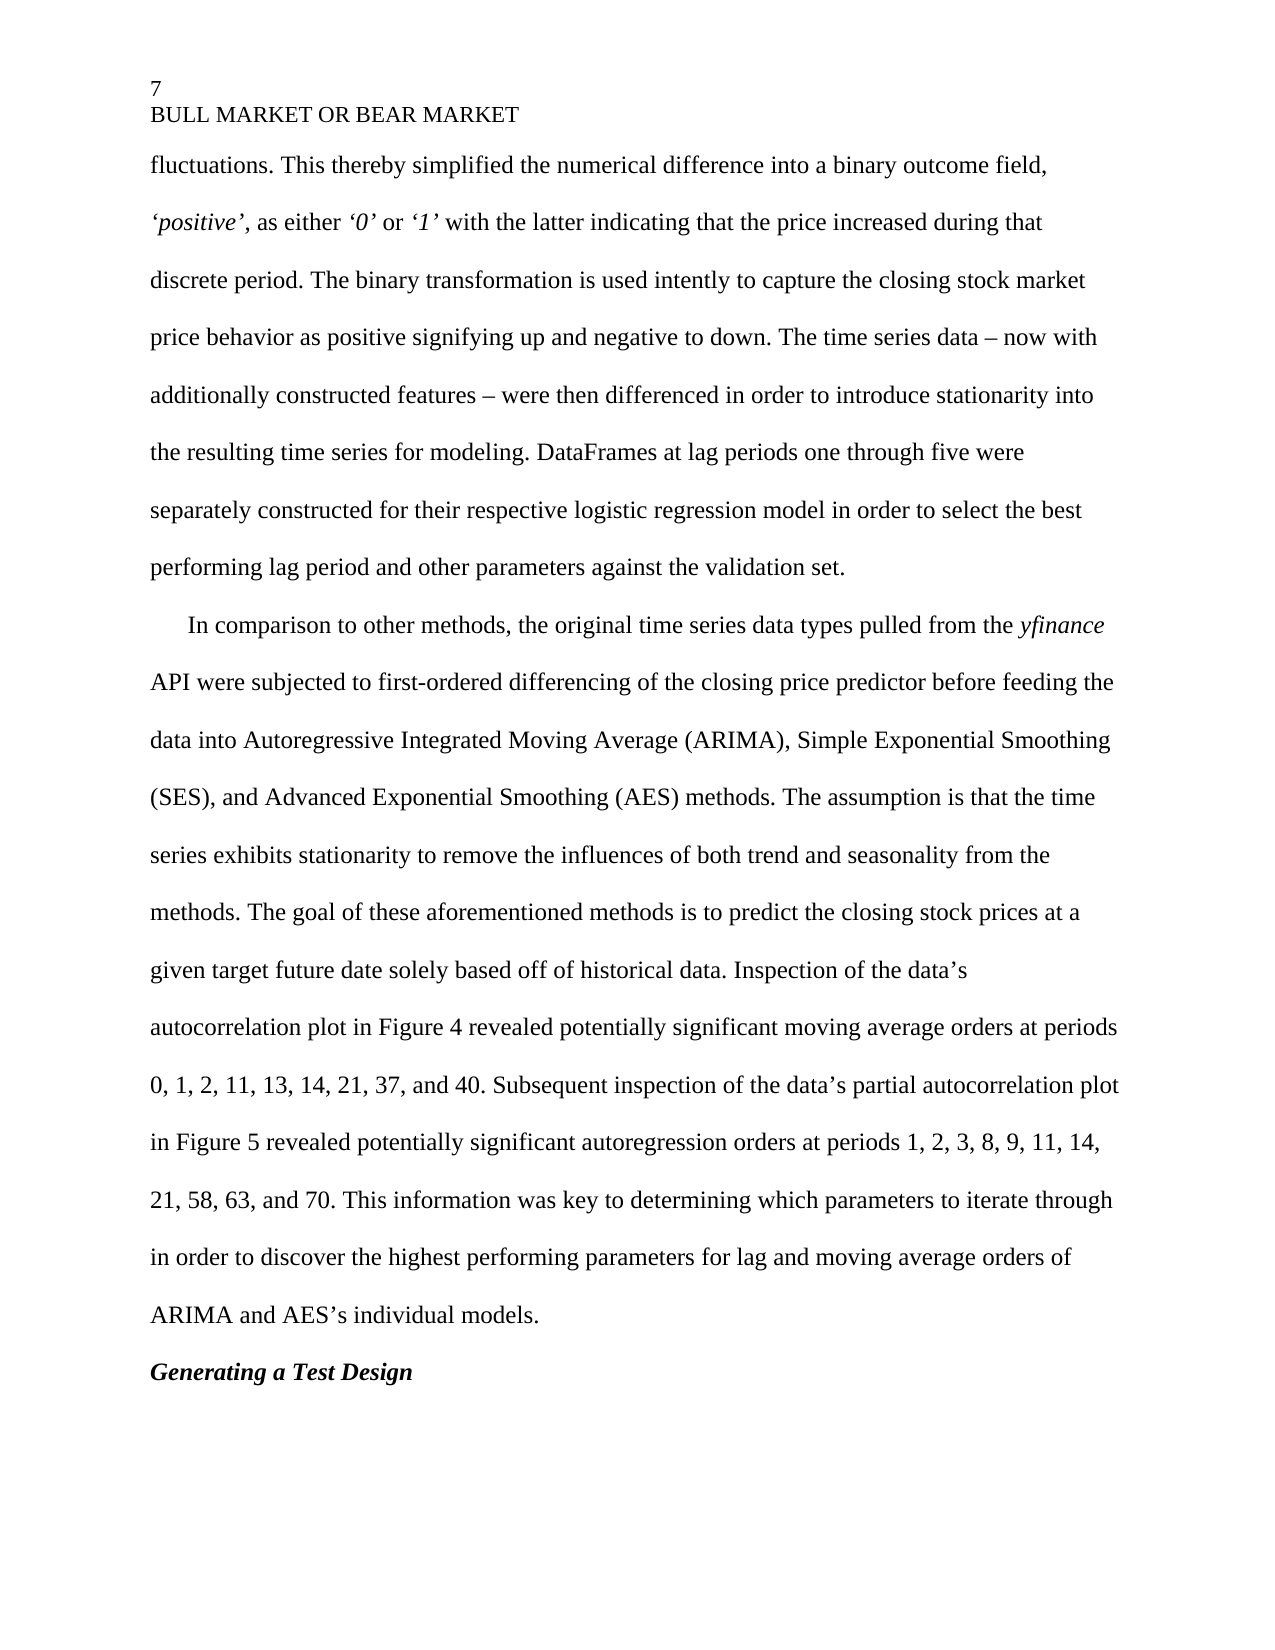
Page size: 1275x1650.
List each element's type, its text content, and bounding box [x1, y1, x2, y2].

text In comparison to other methods, the original time series data types pulled from the yfinance API were subjected to first-ordered differencing of the closing price predictor before feeding the data into Autoregressive Integrated Moving Average (ARIMA), Simple Exponential Smoothing (SES), and Advanced Exponential Smoothing (AES) methods. The assumption is that the time series exhibits stationarity to remove the influences of both trend and seasonality from the methods. The goal of these aforementioned methods is to predict the closing stock prices at a given target future date solely based off of historical data. Inspection of the data’s autocorrelation plot in Figure 4 revealed potentially significant moving average orders at periods 0, 1, 2, 11, 13, 14, 21, 37, and 40. Subsequent inspection of the data’s partial autocorrelation plot in Figure 5 revealed potentially significant autoregression orders at periods 1, 2, 3, 8, 9, 11, 14, 21, 58, 63, and 70. This information was key to determining which parameters to iterate through in order to discover the highest performing parameters for lag and moving average orders of ARIMA and AES’s individual models. [150, 610, 1125, 1329]
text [150, 150, 1125, 581]
text Generating a Test Design [150, 1357, 1125, 1386]
